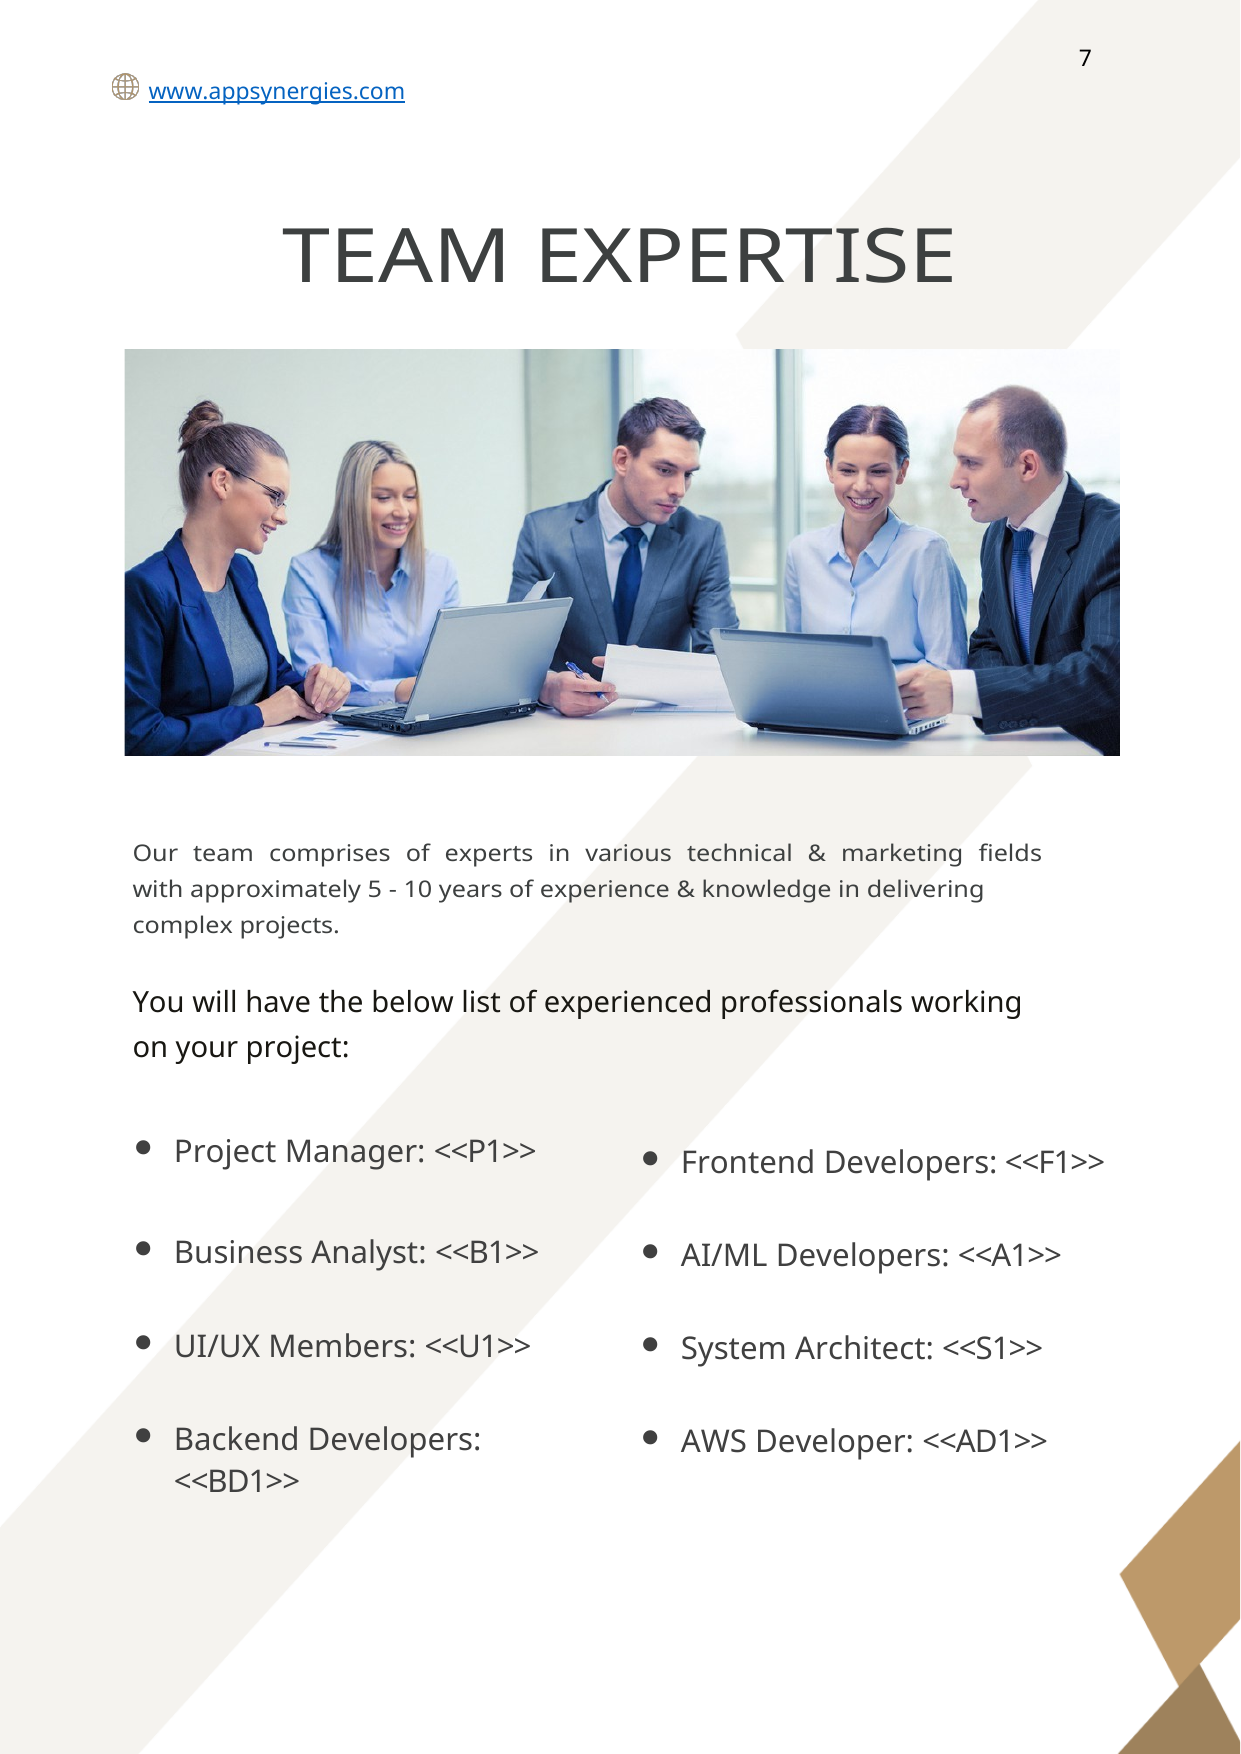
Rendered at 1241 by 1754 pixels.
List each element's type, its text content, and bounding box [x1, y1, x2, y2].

subtitle Frontend Developers: <<F1>> [643, 1139, 1240, 1182]
picture [0, 0, 1241, 1754]
subtitle TEAM EXPERTISE [128, 202, 1112, 304]
subtitle Backend Developers: <<BD1>> [136, 1417, 597, 1502]
subtitle Project Manager: <<P1>> [136, 1129, 597, 1172]
subtitle UI/UX Members: <<U1>> [136, 1324, 597, 1366]
text Our team comprises of experts in various technical & marketing fields with approximately 5 - 10 years of experience & knowledge in delivering complex projects. [132, 836, 1057, 940]
text www.appsynergies.com [112, 74, 1240, 106]
subtitle Business Analyst: <<B1>> [136, 1230, 597, 1273]
subtitle System Architect: <<S1>> [643, 1326, 1240, 1369]
text You will have the below list of experienced professionals working on your project: [132, 981, 1034, 1066]
text 7 [1078, 42, 1240, 73]
subtitle AWS Developer: <<AD1>> [643, 1419, 1240, 1462]
subtitle AI/ML Developers: <<A1>> [643, 1233, 1240, 1275]
